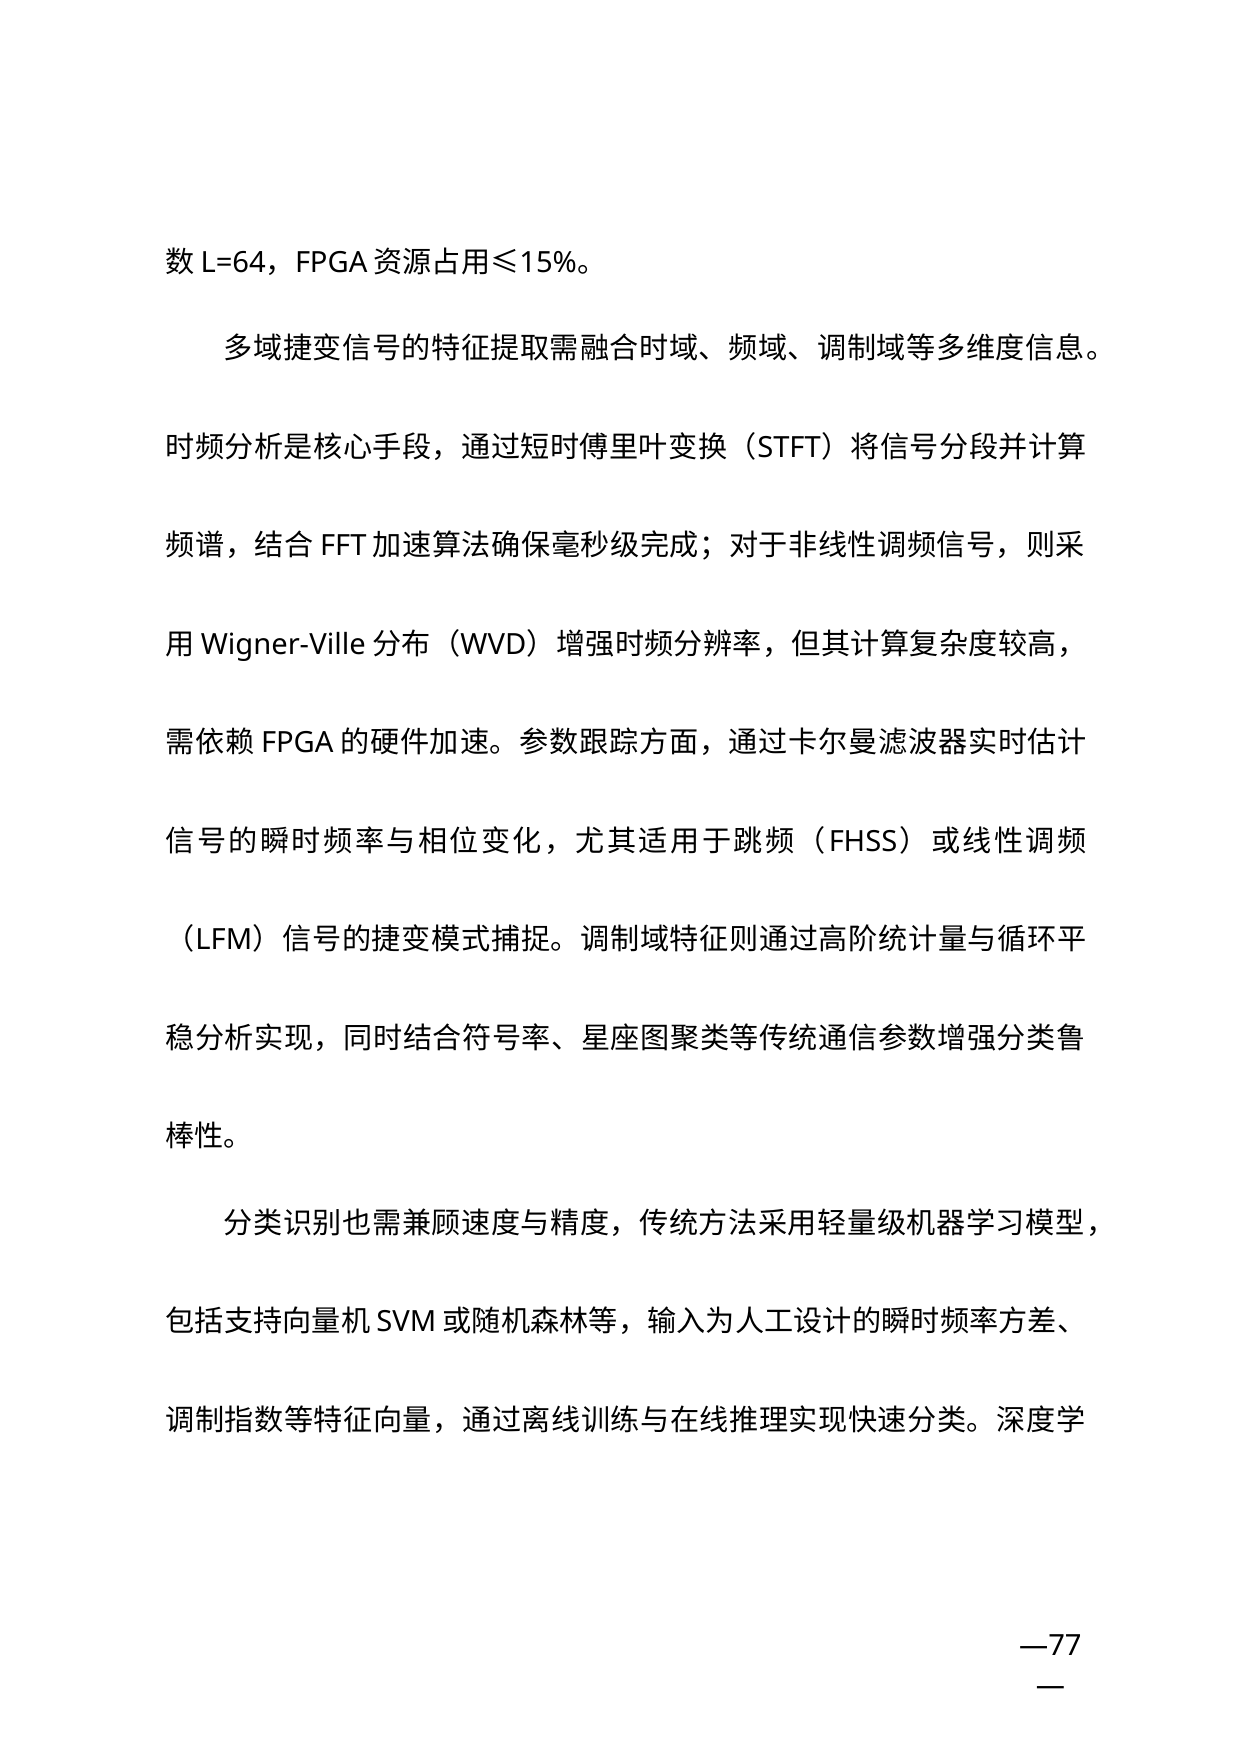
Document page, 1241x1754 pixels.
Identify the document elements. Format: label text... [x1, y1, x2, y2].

text 多域捷变信号的特征提取需融合时域、频域、调制域等多维度信息。时频分析是核心手段，通过短时傅里叶变换（STFT）将信号分段并计算频谱，结合FFT加速算法确保毫秒级完成；对于非线性调频信号，则采用Wigner-Ville分布（WVD）增强时频分辨率，但其计算复杂度较高，需依赖FPGA的硬件加速。参数跟踪方面，通过卡尔曼滤波器实时估计信号的瞬时频率与相位变化，尤其适用于跳频（FHSS）或线性调频（LFM）信号的捷变模式捕捉。调制域特征则通过高阶统计量与循环平稳分析实现，同时结合符号率、星座图聚类等传统通信参数增强分类鲁棒性。 [165, 313, 1087, 1167]
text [165, 1188, 1087, 1450]
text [165, 227, 1087, 292]
